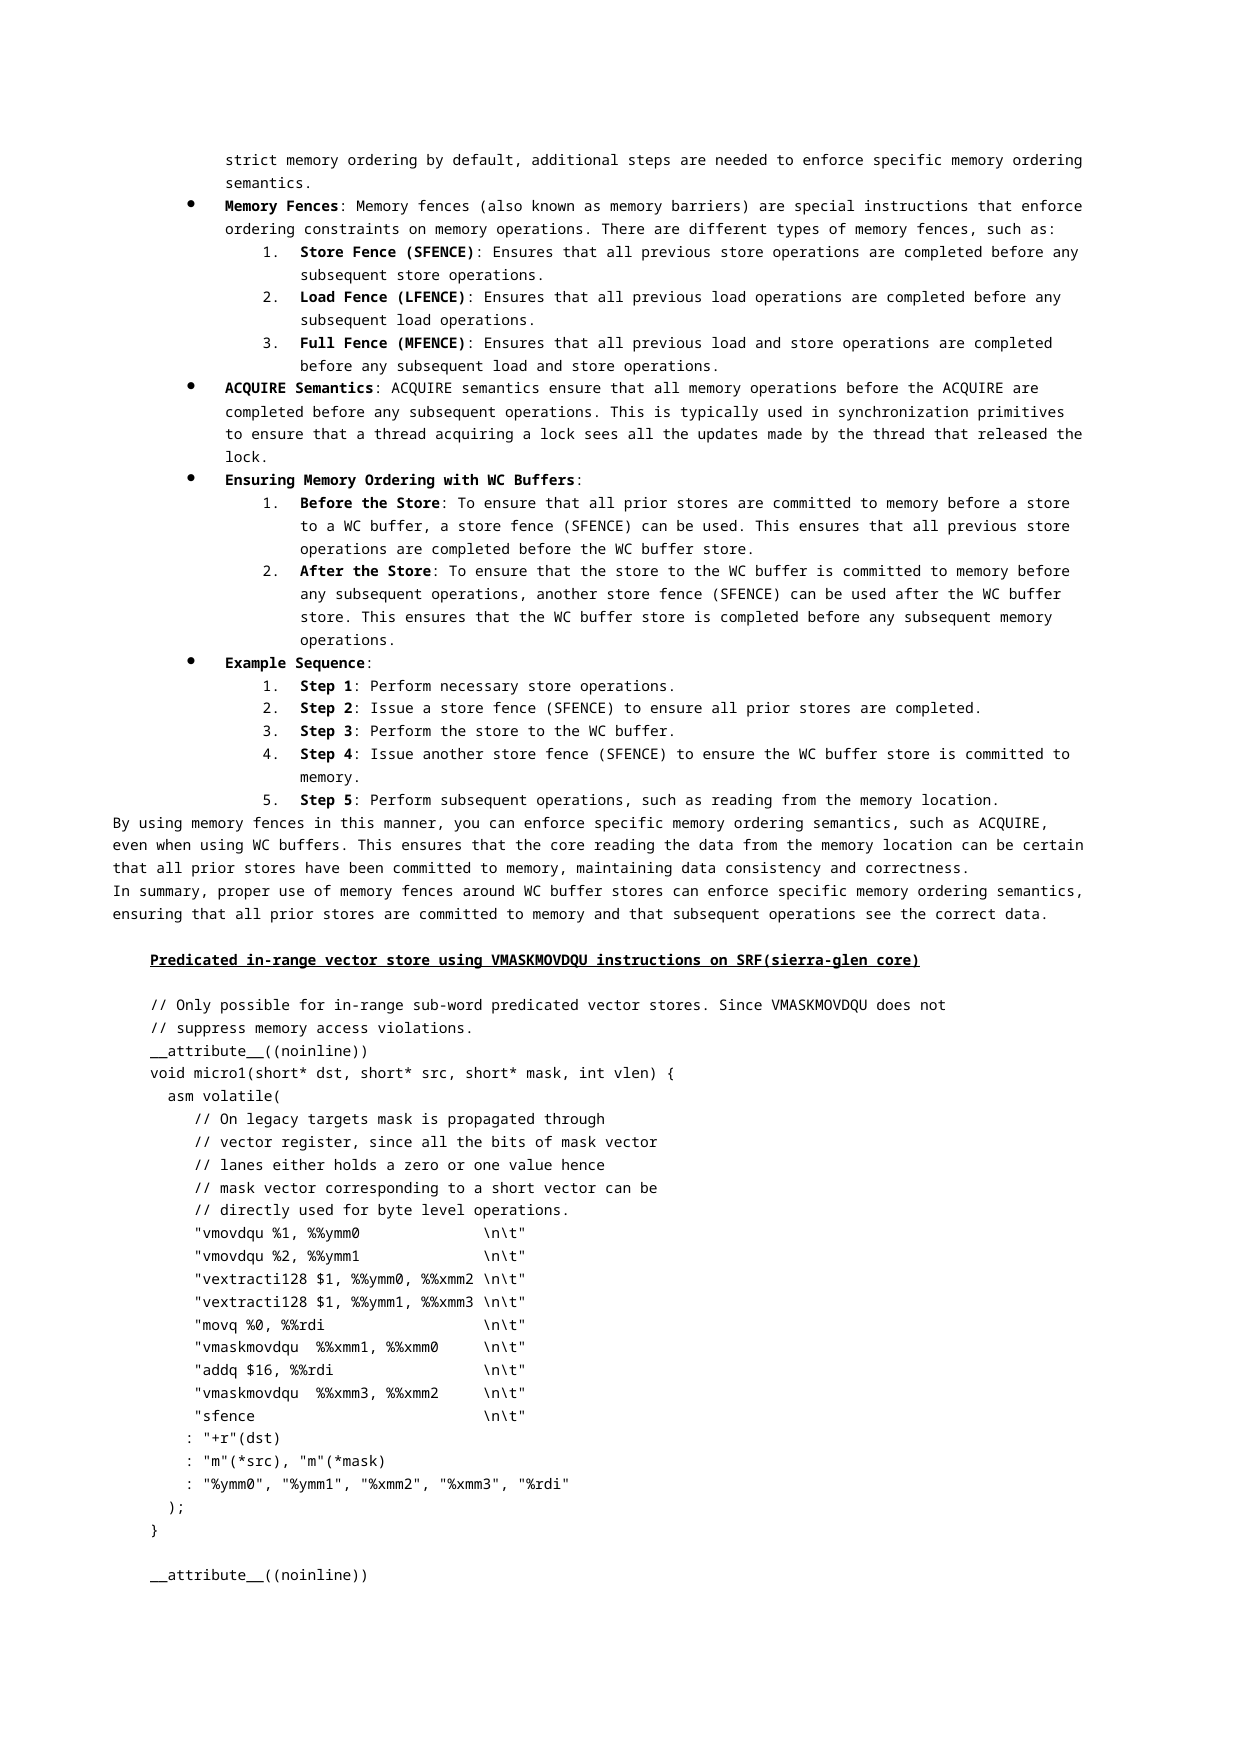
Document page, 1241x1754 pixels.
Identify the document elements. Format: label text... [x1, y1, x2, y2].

list Step 4: Issue another store fence (SFENCE) to ensure the WC buffer store is committed to memory. [262, 744, 1090, 787]
text } [150, 1519, 1090, 1539]
text __attribute__((noinline)) [150, 1041, 1090, 1060]
list After the Store: To ensure that the store to the WC buffer is committed to memory before any subsequent operations, another store fence (SFENCE) can be used after the WC buffer store. This ensures that the WC buffer store is completed before any subsequent memory operations. [262, 561, 1090, 649]
text // lanes either holds a zero or one value hence [150, 1154, 1090, 1174]
text // vector register, since all the bits of mask vector [150, 1132, 1090, 1152]
text asm volatile( [150, 1086, 1090, 1106]
list Step 2: Issue a store fence (SFENCE) to ensure all prior stores are completed. [262, 698, 1090, 718]
text : "%ymm0", "%ymm1", "%xmm2", "%xmm3", "%rdi" [150, 1474, 1090, 1494]
text In summary, proper use of memory fences around WC buffer stores can enforce specific memory ordering semantics, ensuring that all prior stores are committed to memory and that subsequent operations see the correct data. [112, 881, 1090, 923]
text // mask vector corresponding to a short vector can be [150, 1177, 1090, 1197]
text void micro1(short* dst, short* src, short* mask, int vlen) { [150, 1063, 1090, 1083]
list Ensuring Memory Ordering with WC Buffers: [187, 470, 1090, 490]
text "vextracti128 $1, %%ymm0, %%xmm2 \n\t" [150, 1269, 1090, 1288]
text // suppress memory access violations. [150, 1018, 1090, 1038]
list Step 1: Perform necessary store operations. [262, 676, 1090, 695]
text "vmovdqu %2, %%ymm1 \n\t" [150, 1246, 1090, 1266]
list Full Fence (MFENCE): Ensures that all previous load and store operations are completed before any subsequent load and store operations. [262, 333, 1090, 375]
text // On legacy targets mask is propagated through [150, 1109, 1090, 1129]
text By using memory fences in this manner, you can enforce specific memory ordering semantics, such as ACQUIRE, even when using WC buffers. This ensures that the core reading the data from the memory location can be certain that all prior stores have been committed to memory, maintaining data consistency and correctness. [112, 812, 1090, 878]
text "vmaskmovdqu %%xmm3, %%xmm2 \n\t" [150, 1383, 1090, 1403]
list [187, 150, 1090, 193]
list Store Fence (SFENCE): Ensures that all previous store operations are completed before any subsequent store operations. [262, 241, 1090, 284]
text "movq %0, %%rdi \n\t" [150, 1314, 1090, 1334]
list Before the Store: To ensure that all prior stores are committed to memory before a store to a WC buffer, a store fence (SFENCE) can be used. This ensures that all previous store operations are completed before the WC buffer store. [262, 493, 1090, 558]
text "vmovdqu %1, %%ymm0 \n\t" [150, 1223, 1090, 1243]
text // Only possible for in-range sub-word predicated vector stores. Since VMASKMOVDQU does not [150, 995, 1090, 1015]
list Load Fence (LFENCE): Ensures that all previous load operations are completed before any subsequent load operations. [262, 287, 1090, 330]
text __attribute__((noinline)) [150, 1565, 1090, 1585]
text "vmaskmovdqu %%xmm1, %%xmm0 \n\t" [150, 1337, 1090, 1357]
list ACQUIRE Semantics: ACQUIRE semantics ensure that all memory operations before the ACQUIRE are completed before any subsequent operations. This is typically used in synchronization primitives to ensure that a thread acquiring a lock sees all the updates made by the thread that released the lock. [187, 378, 1090, 467]
list Step 5: Perform subsequent operations, such as reading from the memory location. [262, 789, 1090, 809]
text : "m"(*src), "m"(*mask) [150, 1451, 1090, 1471]
text Predicated in-range vector store using VMASKMOVDQU instructions on SRF(sierra-glen core) [150, 949, 1090, 969]
list Step 3: Perform the store to the WC buffer. [262, 721, 1090, 741]
text "sfence \n\t" [150, 1406, 1090, 1425]
list Example Sequence: [187, 652, 1090, 673]
text ); [150, 1497, 1090, 1517]
text "addq $16, %%rdi \n\t" [150, 1360, 1090, 1380]
text "vextracti128 $1, %%ymm1, %%xmm3 \n\t" [150, 1291, 1090, 1311]
text : "+r"(dst) [150, 1428, 1090, 1448]
list Memory Fences: Memory fences (also known as memory barriers) are special instructions that enforce ordering constraints on memory operations. There are different types of memory fences, such as: [187, 196, 1090, 238]
text // directly used for byte level operations. [150, 1200, 1090, 1220]
